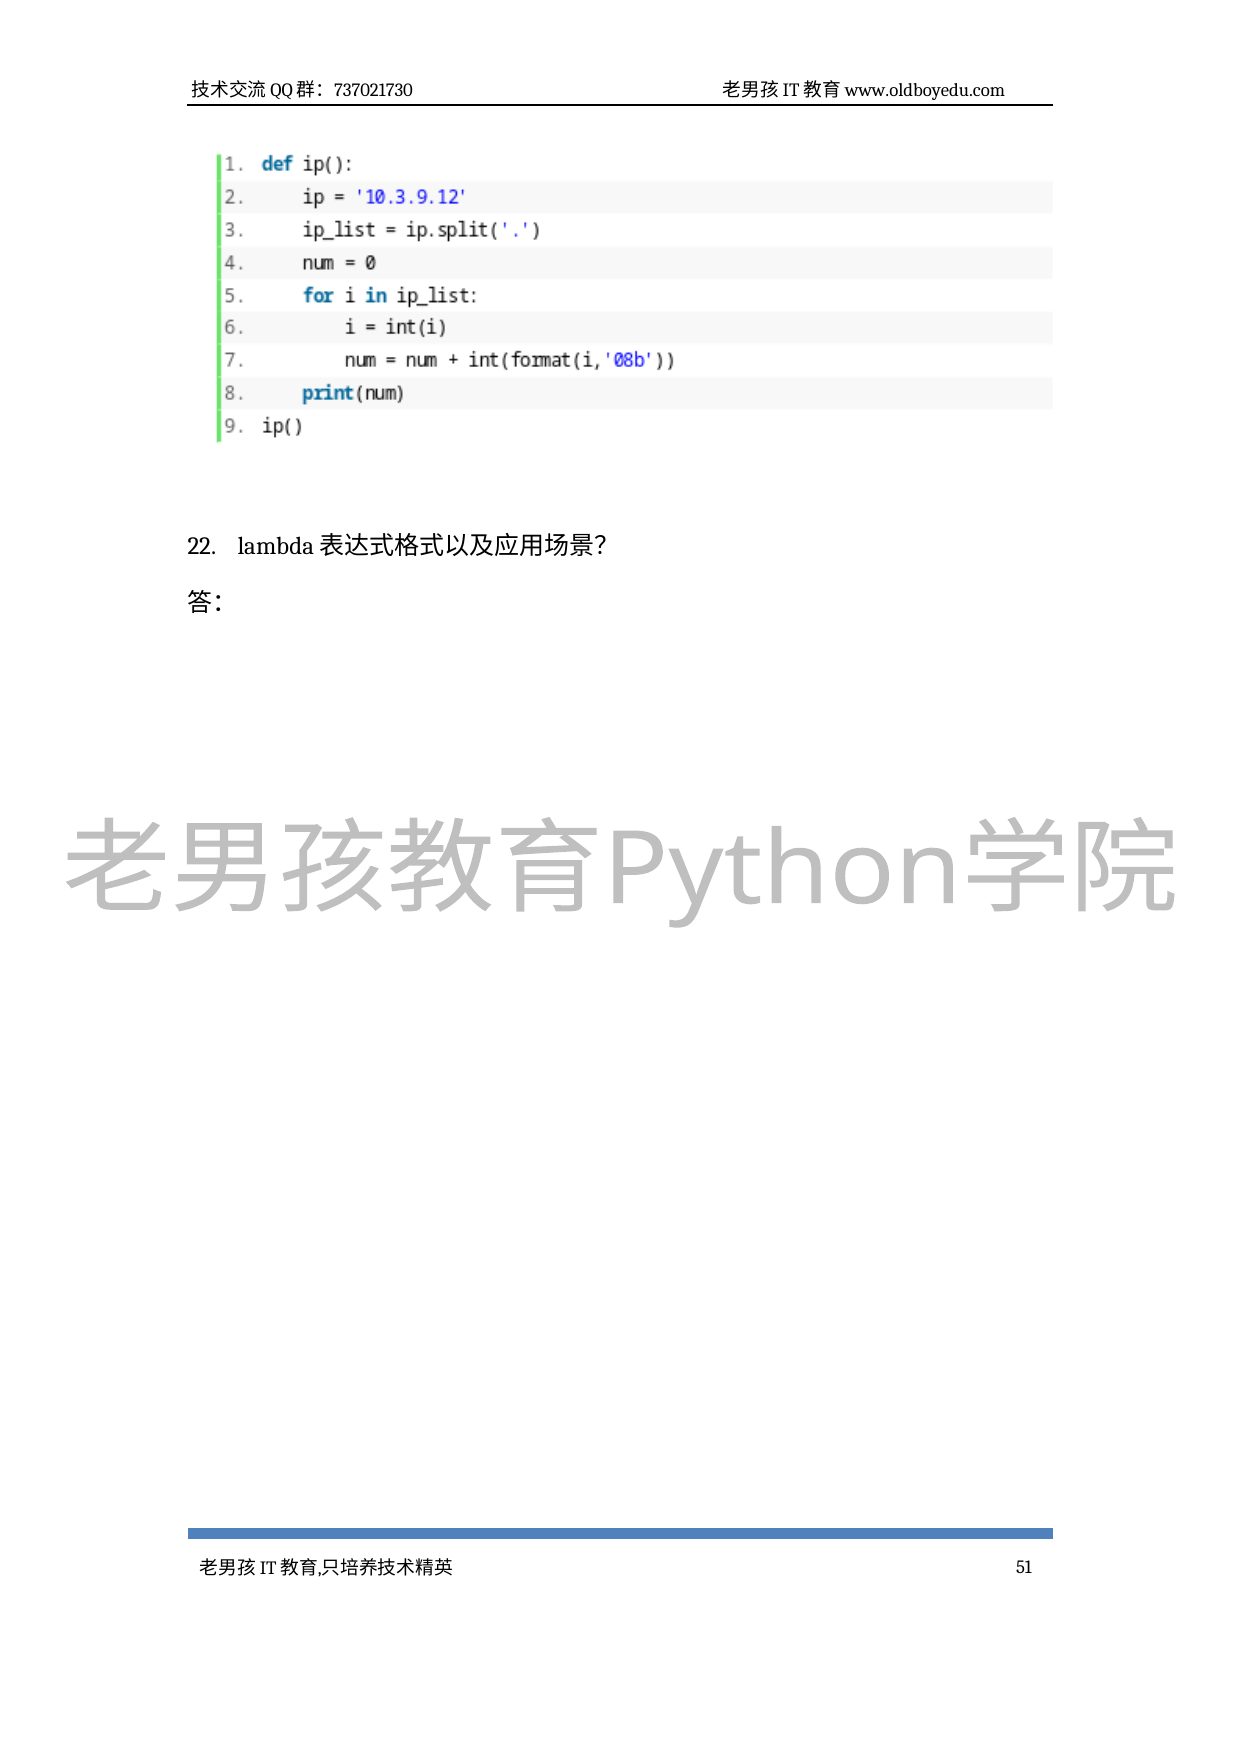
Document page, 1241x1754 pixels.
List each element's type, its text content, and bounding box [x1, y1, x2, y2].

list lambda表达式格式以及应用场景？ [187, 526, 1053, 562]
text 答： [187, 583, 1053, 619]
text 答： [187, 150, 1053, 505]
